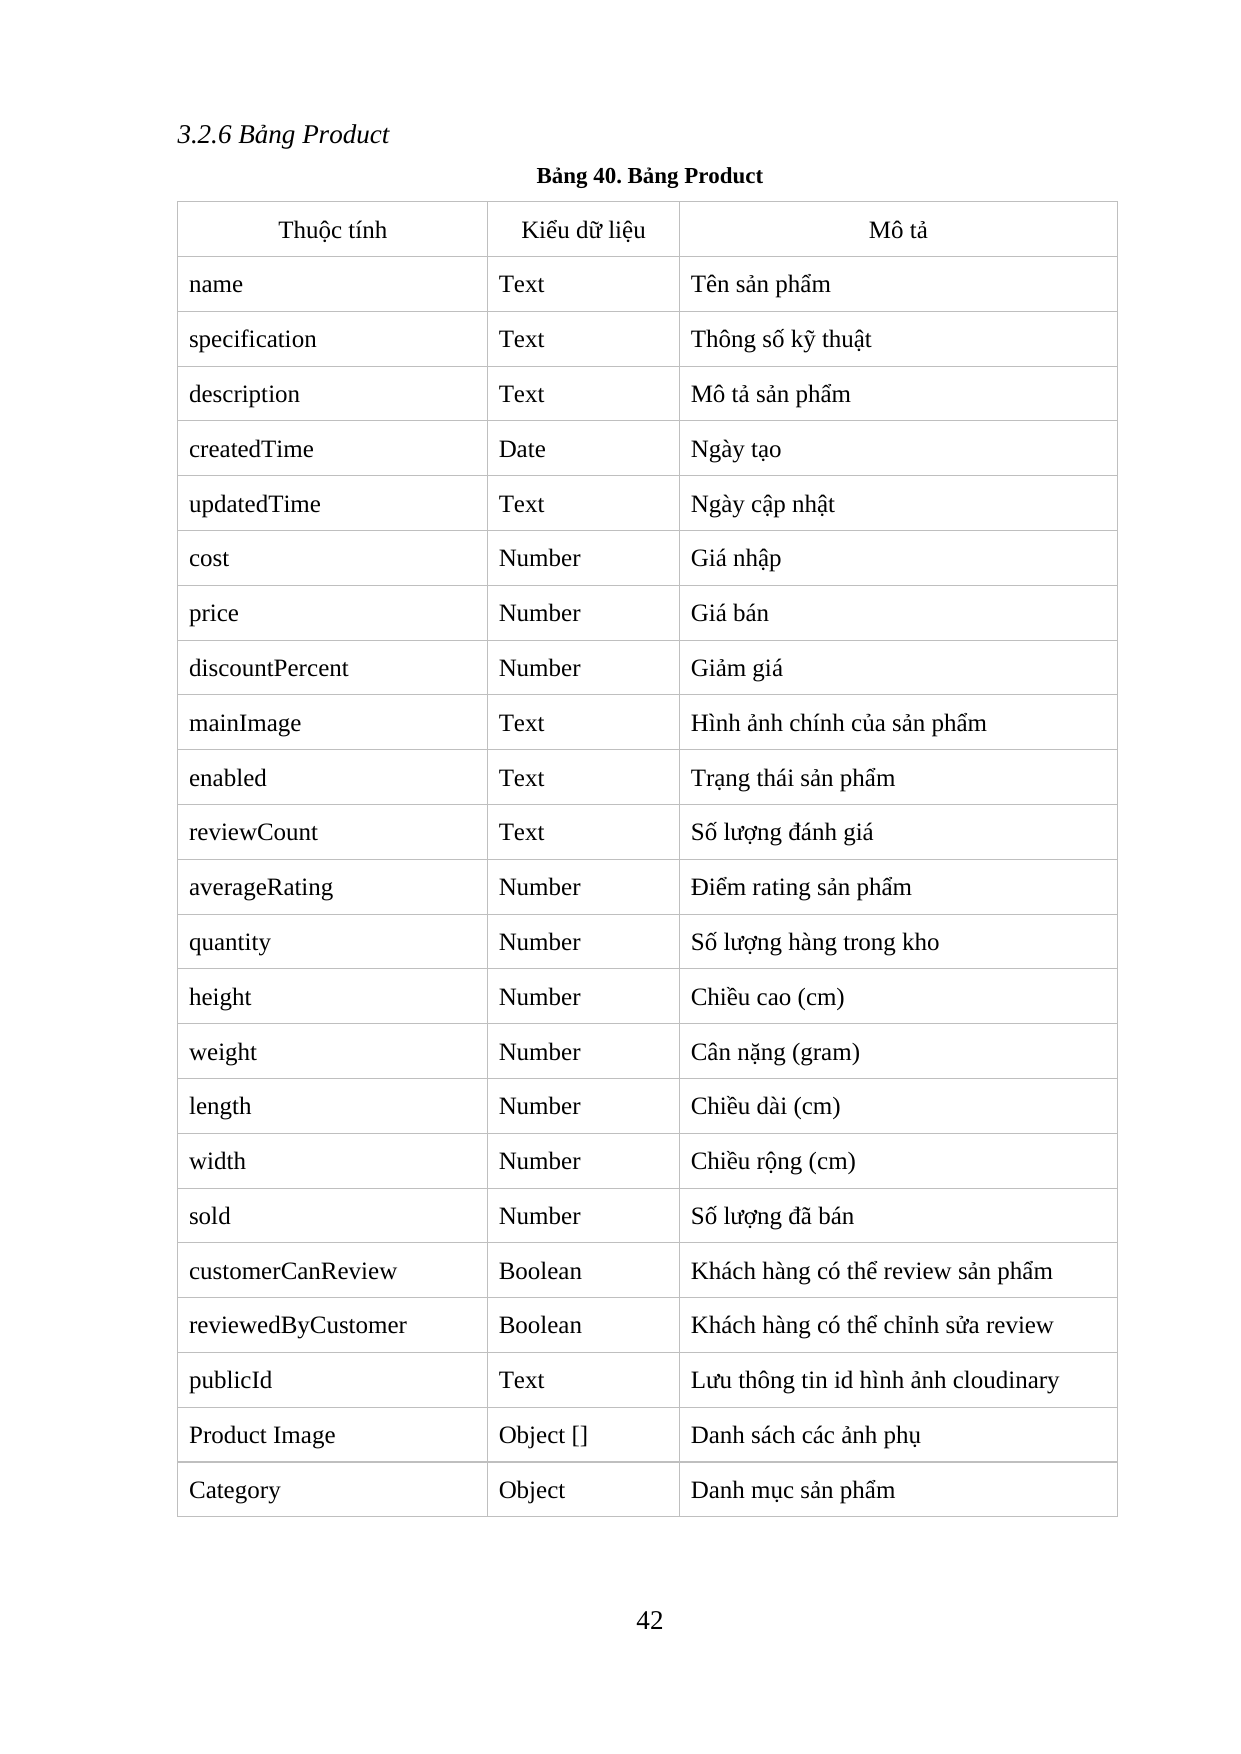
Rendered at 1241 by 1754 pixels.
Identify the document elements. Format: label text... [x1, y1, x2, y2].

table_cell name [178, 257, 487, 311]
table_cell Text [488, 257, 679, 311]
table_cell Danh mục sản phẩm [680, 1463, 1117, 1516]
table_cell enabled [178, 750, 487, 804]
table_cell Number [488, 969, 679, 1023]
table_cell Tên sản phẩm [680, 257, 1117, 311]
table_header Thuộc tính [178, 202, 487, 256]
table_cell Number [488, 641, 679, 694]
table_cell Ngày cập nhật [680, 476, 1117, 530]
table_cell Chiều dài (cm) [680, 1079, 1117, 1133]
table_cell Number [488, 1134, 679, 1187]
table_cell Text [488, 367, 679, 420]
table_cell Trạng thái sản phẩm [680, 750, 1117, 804]
table_cell Giá bán [680, 586, 1117, 639]
table_cell Object [488, 1463, 679, 1516]
table_cell Khách hàng có thể chỉnh sửa review [680, 1298, 1117, 1352]
table_cell Number [488, 915, 679, 968]
table_cell Boolean [488, 1298, 679, 1352]
table_cell Text [488, 312, 679, 366]
table_cell Text [488, 476, 679, 530]
table_cell Hình ảnh chính của sản phẩm [680, 695, 1117, 749]
table_cell mainImage [178, 695, 487, 749]
table_cell specification [178, 312, 487, 366]
table_cell Ngày tạo [680, 421, 1117, 475]
table_cell updatedTime [178, 476, 487, 530]
table_cell Boolean [488, 1243, 679, 1297]
table_cell weight [178, 1024, 487, 1078]
table_cell description [178, 367, 487, 420]
table_cell Number [488, 1189, 679, 1242]
table_header Kiểu dữ liệu [488, 202, 679, 256]
table_cell averageRating [178, 860, 487, 913]
table_cell Number [488, 1079, 679, 1133]
table_cell Khách hàng có thể review sản phẩm [680, 1243, 1117, 1297]
table_cell Danh sách các ảnh phụ [680, 1408, 1117, 1461]
table_cell Số lượng đã bán [680, 1189, 1117, 1242]
table_cell width [178, 1134, 487, 1187]
table_cell reviewCount [178, 805, 487, 859]
table_cell quantity [178, 915, 487, 968]
table_cell Số lượng hàng trong kho [680, 915, 1117, 968]
table_cell Date [488, 421, 679, 475]
table_cell Giảm giá [680, 641, 1117, 694]
table_cell Giá nhập [680, 531, 1117, 585]
table_cell Thông số kỹ thuật [680, 312, 1117, 366]
table_cell Product Image [178, 1408, 487, 1461]
table_cell Điểm rating sản phẩm [680, 860, 1117, 913]
table_cell Text [488, 695, 679, 749]
table_cell sold [178, 1189, 487, 1242]
table_cell height [178, 969, 487, 1023]
table_cell Số lượng đánh giá [680, 805, 1117, 859]
table_cell Text [488, 1353, 679, 1407]
table_cell Number [488, 860, 679, 913]
table_cell reviewedByCustomer [178, 1298, 487, 1352]
table_cell cost [178, 531, 487, 585]
table_cell Category [178, 1463, 487, 1516]
table_cell price [178, 586, 487, 639]
table_cell customerCanReview [178, 1243, 487, 1297]
table_cell Chiều rộng (cm) [680, 1134, 1117, 1187]
table_cell Cân nặng (gram) [680, 1024, 1117, 1078]
table_cell Number [488, 1024, 679, 1078]
table_cell Text [488, 750, 679, 804]
table_cell discountPercent [178, 641, 487, 694]
table_cell Text [488, 805, 679, 859]
table_cell Chiều cao (cm) [680, 969, 1117, 1023]
table_cell Number [488, 586, 679, 639]
table_cell publicId [178, 1353, 487, 1407]
table_cell Lưu thông tin id hình ảnh cloudinary [680, 1353, 1117, 1407]
table_cell length [178, 1079, 487, 1133]
table_cell Mô tả sản phẩm [680, 367, 1117, 420]
table_cell createdTime [178, 421, 487, 475]
subtitle Bảng Product [177, 119, 1122, 150]
table_cell Number [488, 531, 679, 585]
table_header Mô tả [680, 202, 1117, 256]
table_cell Object [] [488, 1408, 679, 1461]
